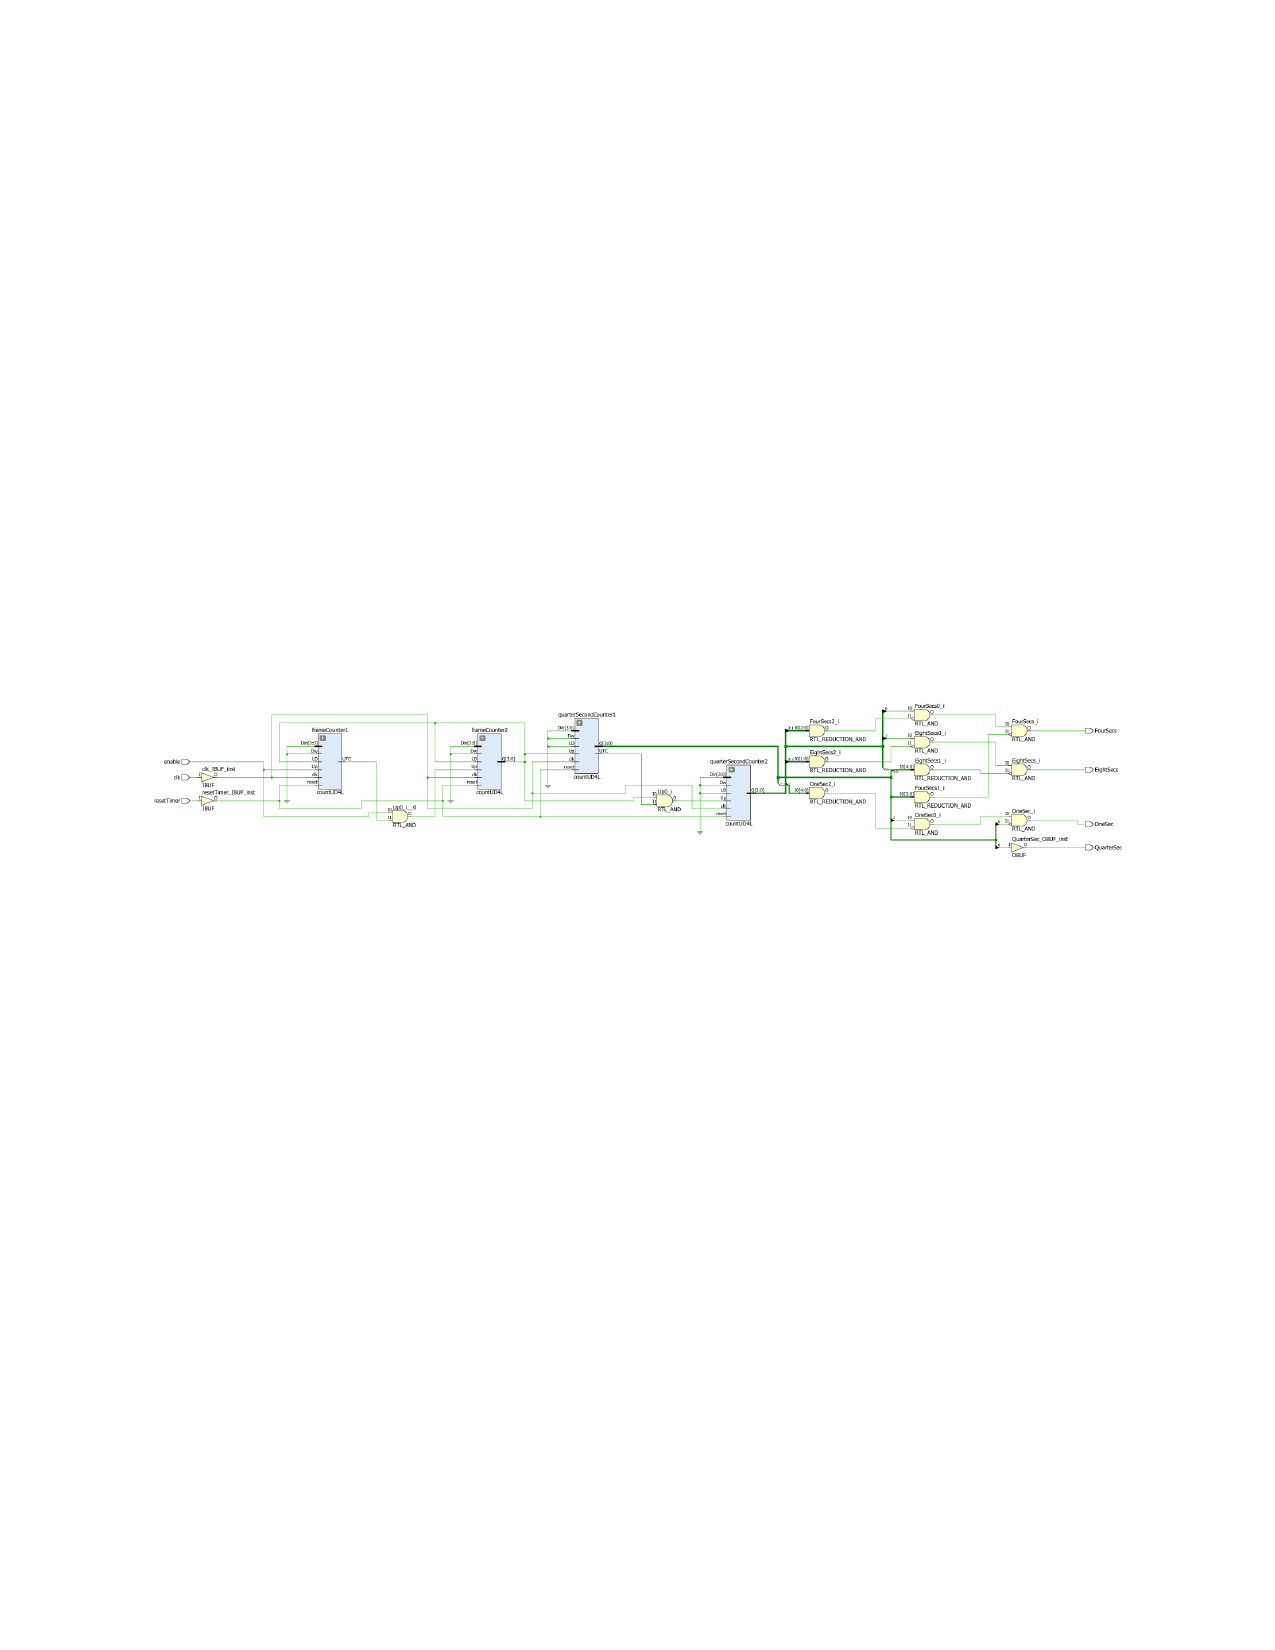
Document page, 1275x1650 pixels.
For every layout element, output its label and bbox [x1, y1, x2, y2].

picture [150, 150, 1125, 1413]
